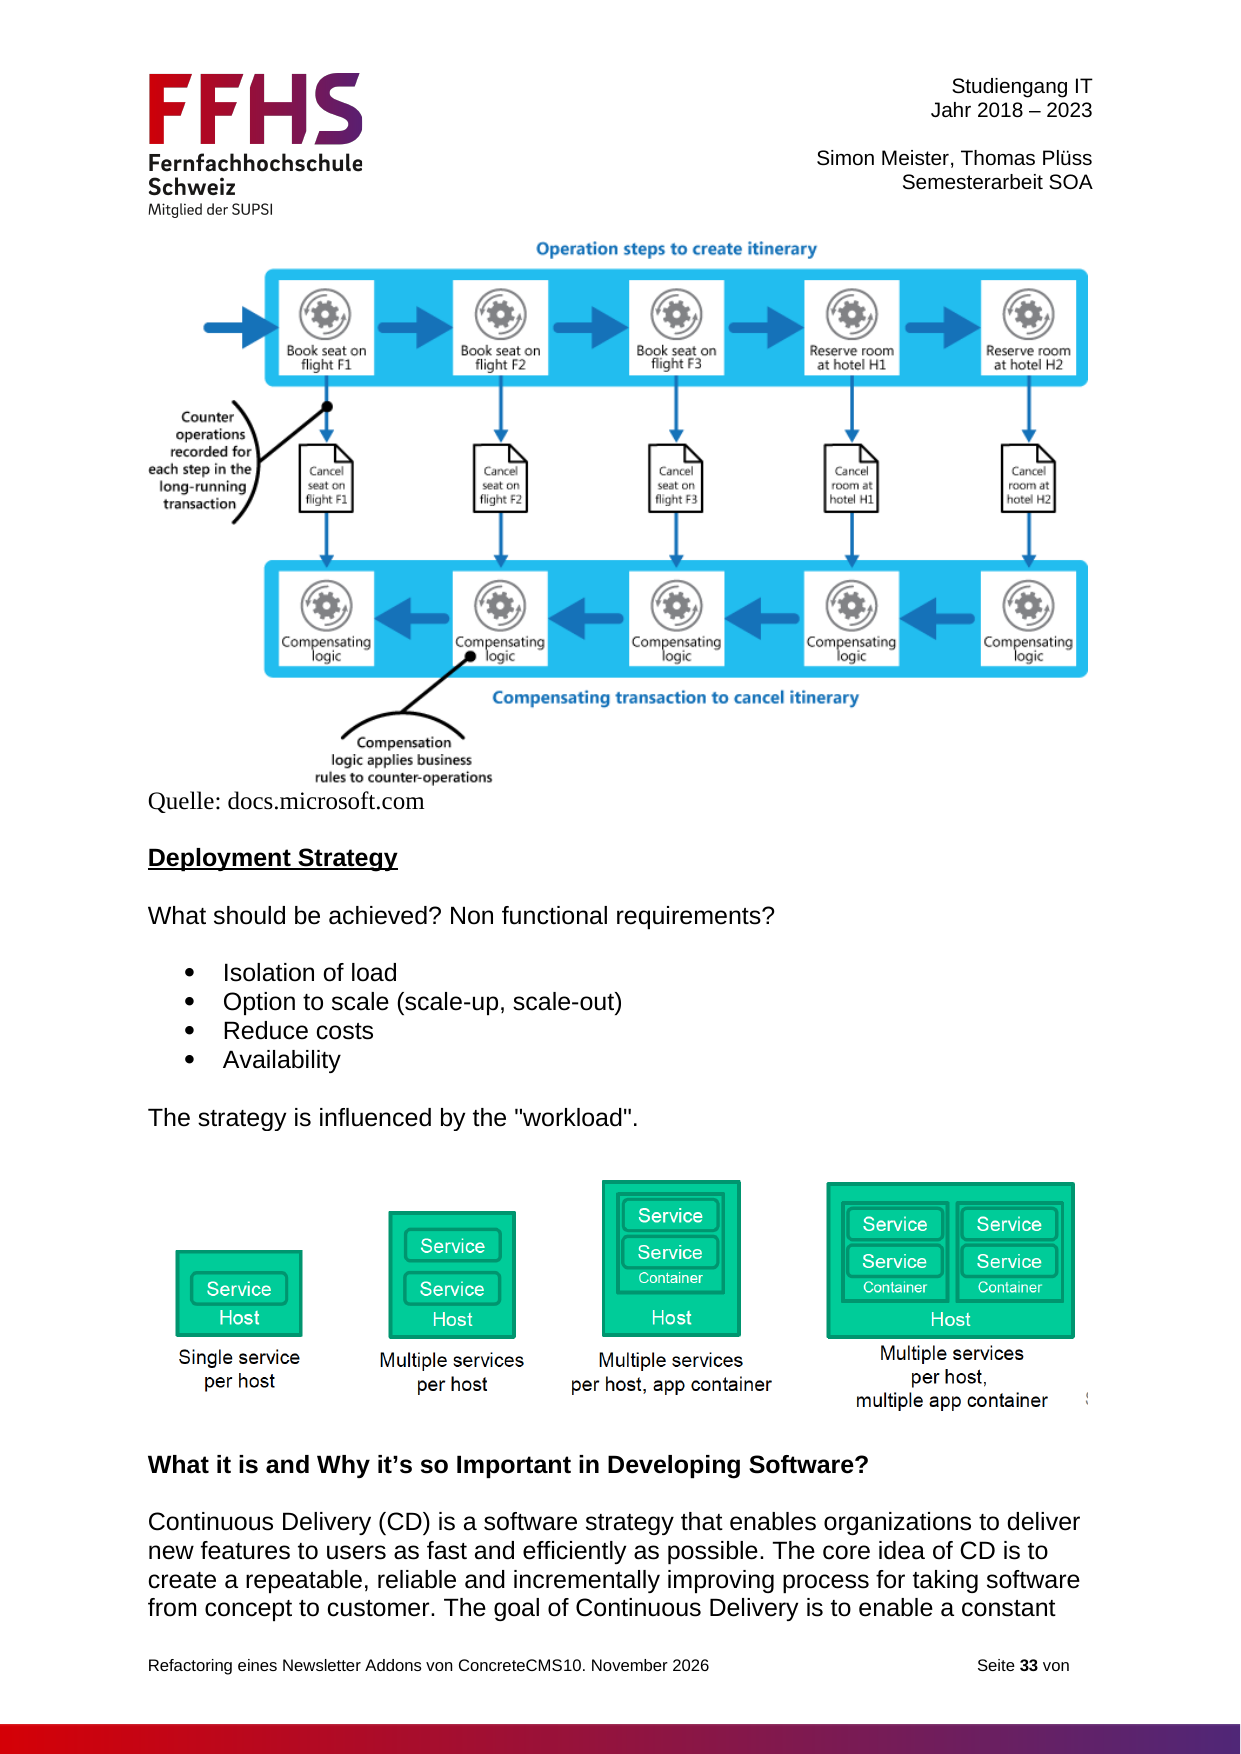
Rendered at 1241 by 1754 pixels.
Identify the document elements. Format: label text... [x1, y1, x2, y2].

text What should be achieved? Non functional requirements? [148, 901, 1092, 929]
picture [147, 1131, 1088, 1421]
text Deployment Strategy [148, 843, 1092, 872]
list Reduce costs [185, 1016, 1092, 1045]
list Isolation of load [185, 958, 1092, 987]
list Availability [185, 1045, 1092, 1074]
list Option to scale (scale-up, scale-out) [185, 987, 1092, 1016]
text The strategy is influenced by the "workload". [148, 1102, 1092, 1131]
picture [147, 239, 1088, 786]
text Quelle: docs.microsoft.com [148, 786, 1092, 814]
picture [148, 73, 363, 218]
text What it is and Why it’s so Important in Developing Software? [148, 1450, 1092, 1478]
picture [0, 1724, 1241, 1754]
